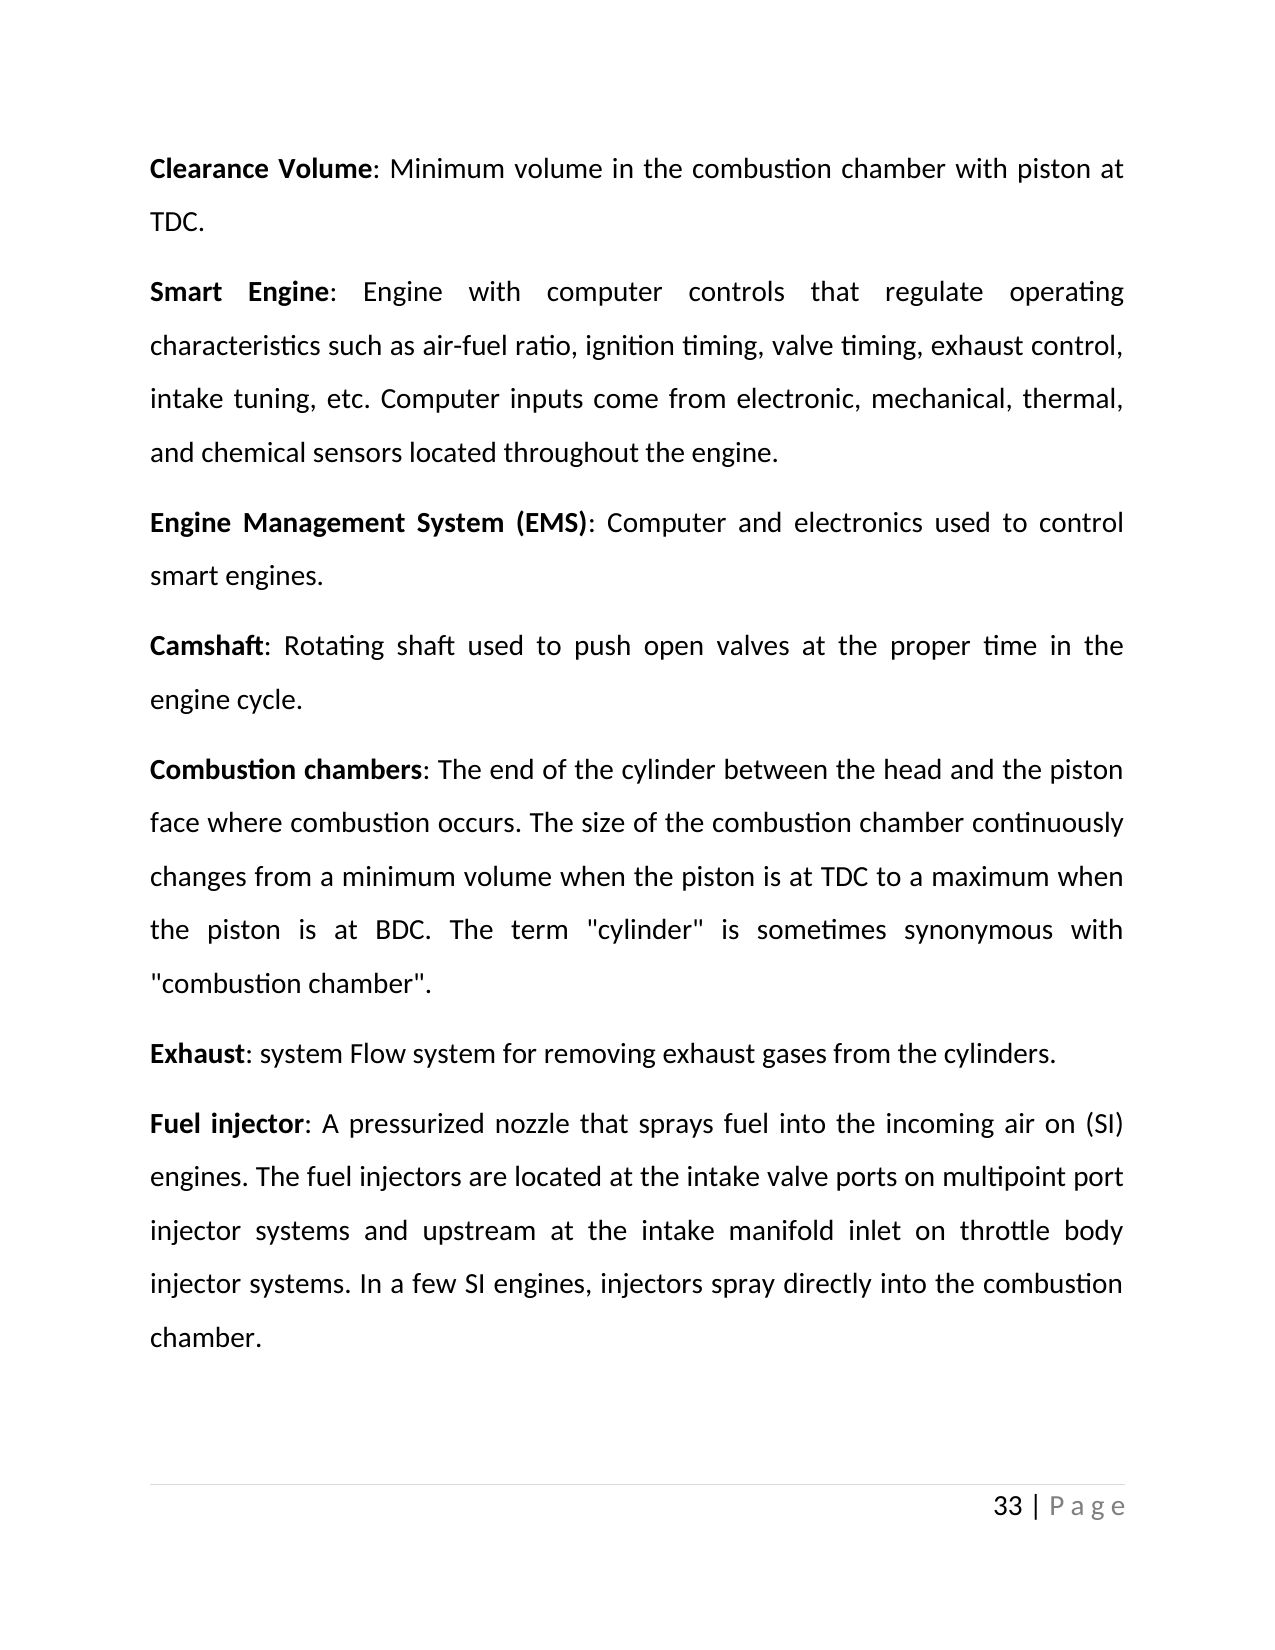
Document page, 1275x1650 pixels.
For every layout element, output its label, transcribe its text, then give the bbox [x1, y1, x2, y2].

text Combustion chambers: The end of the cylinder between the head and the piston face where combustion occurs. The size of the combustion chamber continuously changes from a minimum volume when the piston is at TDC to a maximum when the piston is at BDC. The term "cylinder" is sometimes synonymous with "combustion chamber". [150, 751, 1125, 1000]
text Camshaft: Rotating shaft used to push open valves at the proper time in the engine cycle. [150, 627, 1125, 717]
text Exhaust: system Flow system for removing exhaust gases from the cylinders. [150, 1035, 1125, 1071]
text Engine Management System (EMS): Computer and electronics used to control smart engines. [150, 504, 1125, 593]
text Smart Engine: Engine with computer controls that regulate operating characteristics such as air-fuel ratio, ignition timing, valve timing, exhaust control, intake tuning, etc. Computer inputs come from electronic, mechanical, thermal, and chemical sensors located throughout the engine. [150, 273, 1125, 469]
text Fuel injector: A pressurized nozzle that sprays fuel into the incoming air on (SI) engines. The fuel injectors are located at the intake valve ports on multipoint port injector systems and upstream at the intake manifold inlet on throttle body injector systems. In a few SI engines, injectors spray directly into the combustion chamber. [150, 1105, 1125, 1354]
text Clearance Volume: Minimum volume in the combustion chamber with piston at TDC. [150, 150, 1125, 239]
